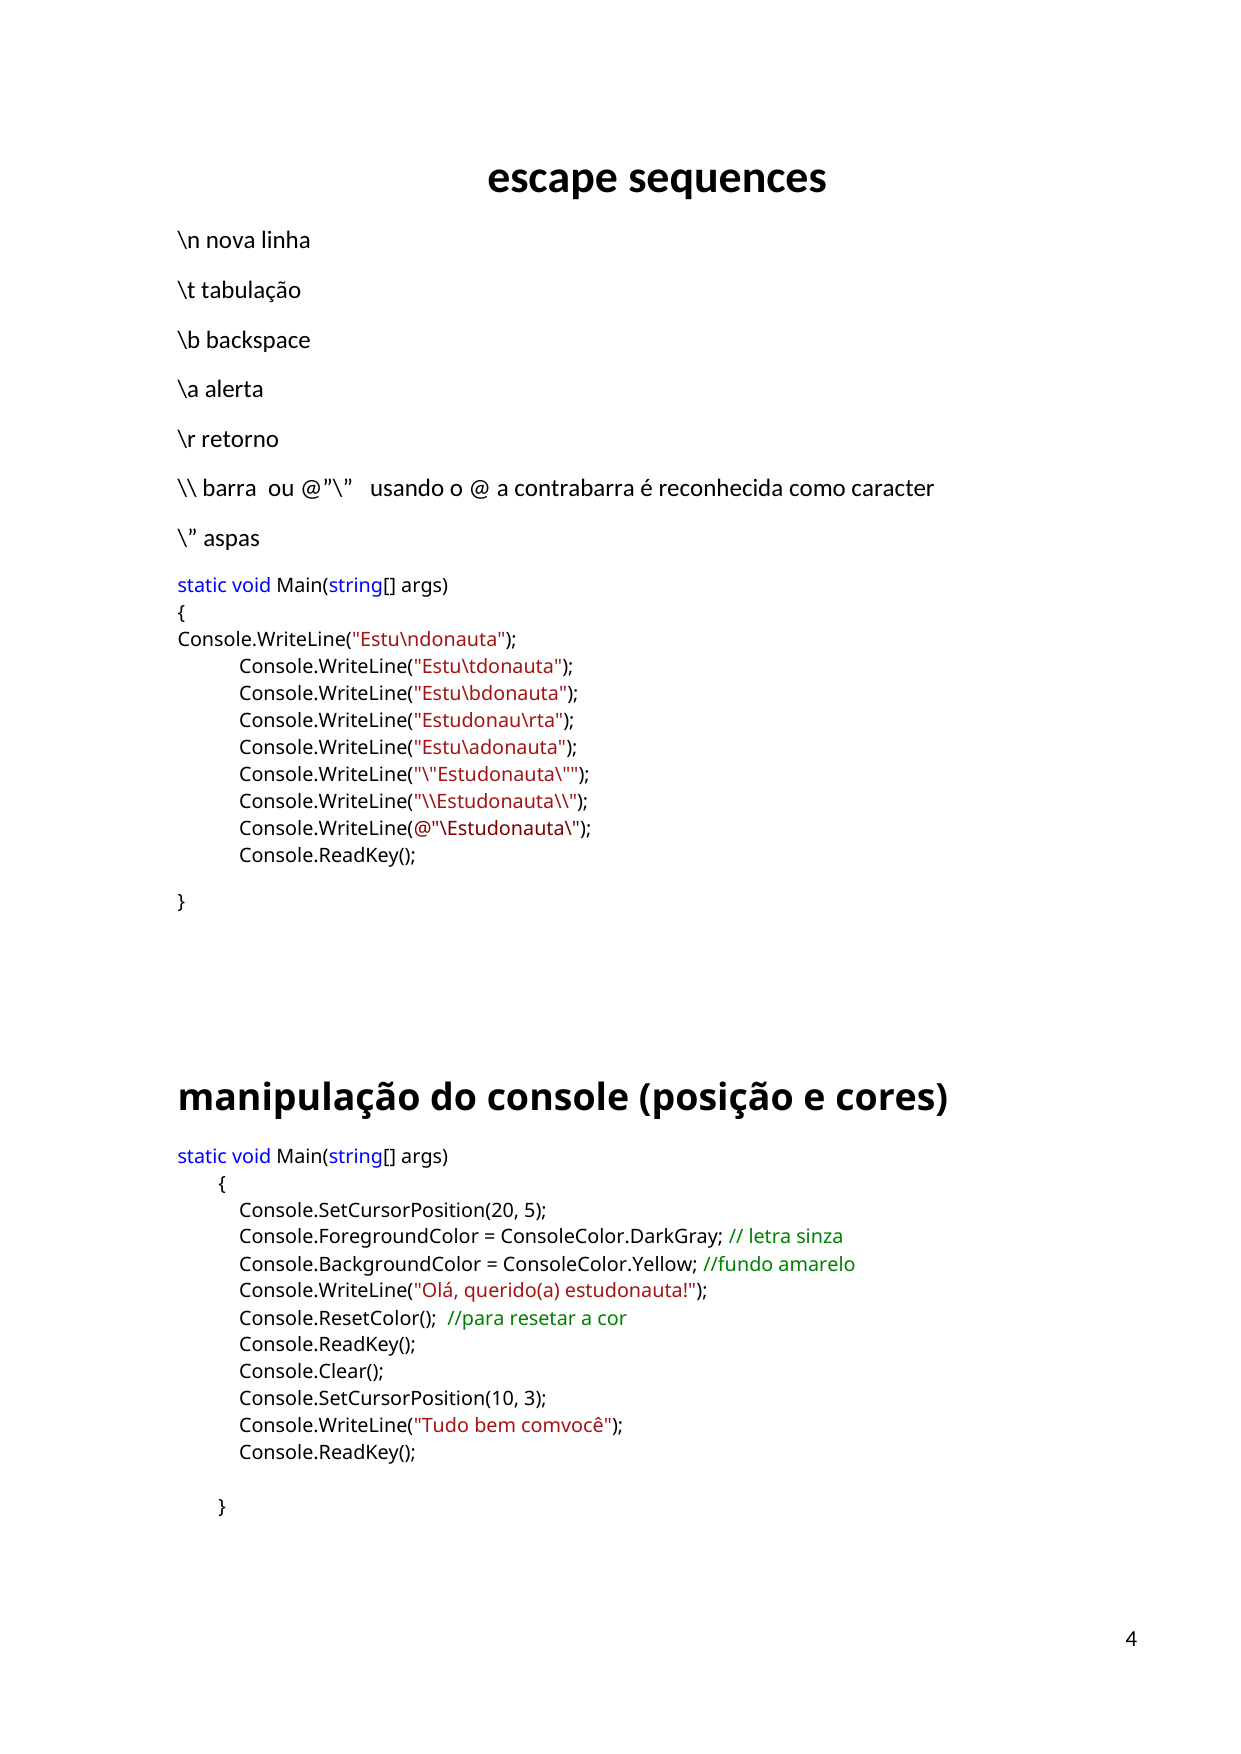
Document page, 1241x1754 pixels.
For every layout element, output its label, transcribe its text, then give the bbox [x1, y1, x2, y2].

text Console.SetCursorPosition(20, 5); [177, 1196, 1137, 1223]
text Console.WriteLine("Estu\bdonauta"); [177, 679, 1137, 707]
text Console.ResetColor(); //para resetar a cor [177, 1304, 1137, 1331]
text \a alerta [177, 373, 1137, 404]
text { [177, 599, 1137, 626]
text Console.WriteLine("Estu\tdonauta"); [177, 653, 1137, 679]
text static void Main(string[] args) [177, 572, 1137, 599]
text \r retorno [177, 423, 1137, 453]
text manipulação do console (posição e cores) [177, 1070, 1137, 1121]
text Console.WriteLine("Olá, querido(a) estudonauta!"); [177, 1277, 1137, 1304]
text Console.WriteLine("Estu\adonauta"); [177, 733, 1137, 761]
text Console.WriteLine("Estu\ndonauta"); [177, 626, 1137, 653]
text Console.WriteLine(@"\Estudonauta\"); [177, 814, 1137, 841]
text Console.ForegroundColor = ConsoleColor.DarkGray; // letra sinza [177, 1223, 1137, 1250]
text \n nova linha [177, 224, 1137, 255]
text Console.SetCursorPosition(10, 3); [177, 1385, 1137, 1412]
text Console.BackgroundColor = ConsoleColor.Yellow; //fundo amarelo [177, 1250, 1137, 1277]
text } [177, 887, 1137, 914]
text Console.Clear(); [177, 1358, 1137, 1385]
text Console.ReadKey(); [177, 1331, 1137, 1358]
text Console.WriteLine("Tudo bem comvocê"); [177, 1412, 1137, 1439]
text Console.ReadKey(); [177, 841, 1137, 868]
text \t tabulação [177, 274, 1137, 305]
text Console.WriteLine("Estudonau\rta"); [177, 707, 1137, 733]
text } [177, 1493, 1137, 1519]
text \b backspace [177, 324, 1137, 354]
text Console.WriteLine("\"Estudonauta\""); [177, 761, 1137, 787]
text escape sequences [177, 148, 1137, 203]
text Console.ReadKey(); [177, 1439, 1137, 1466]
text \” aspas [177, 522, 1137, 553]
text { [177, 1169, 1137, 1196]
text \\ barra ou @”\” usando o @ a contrabarra é reconhecida como caracter [177, 472, 1137, 503]
text static void Main(string[] args) [177, 1142, 1137, 1169]
text Console.WriteLine("\\Estudonauta\\"); [177, 787, 1137, 814]
